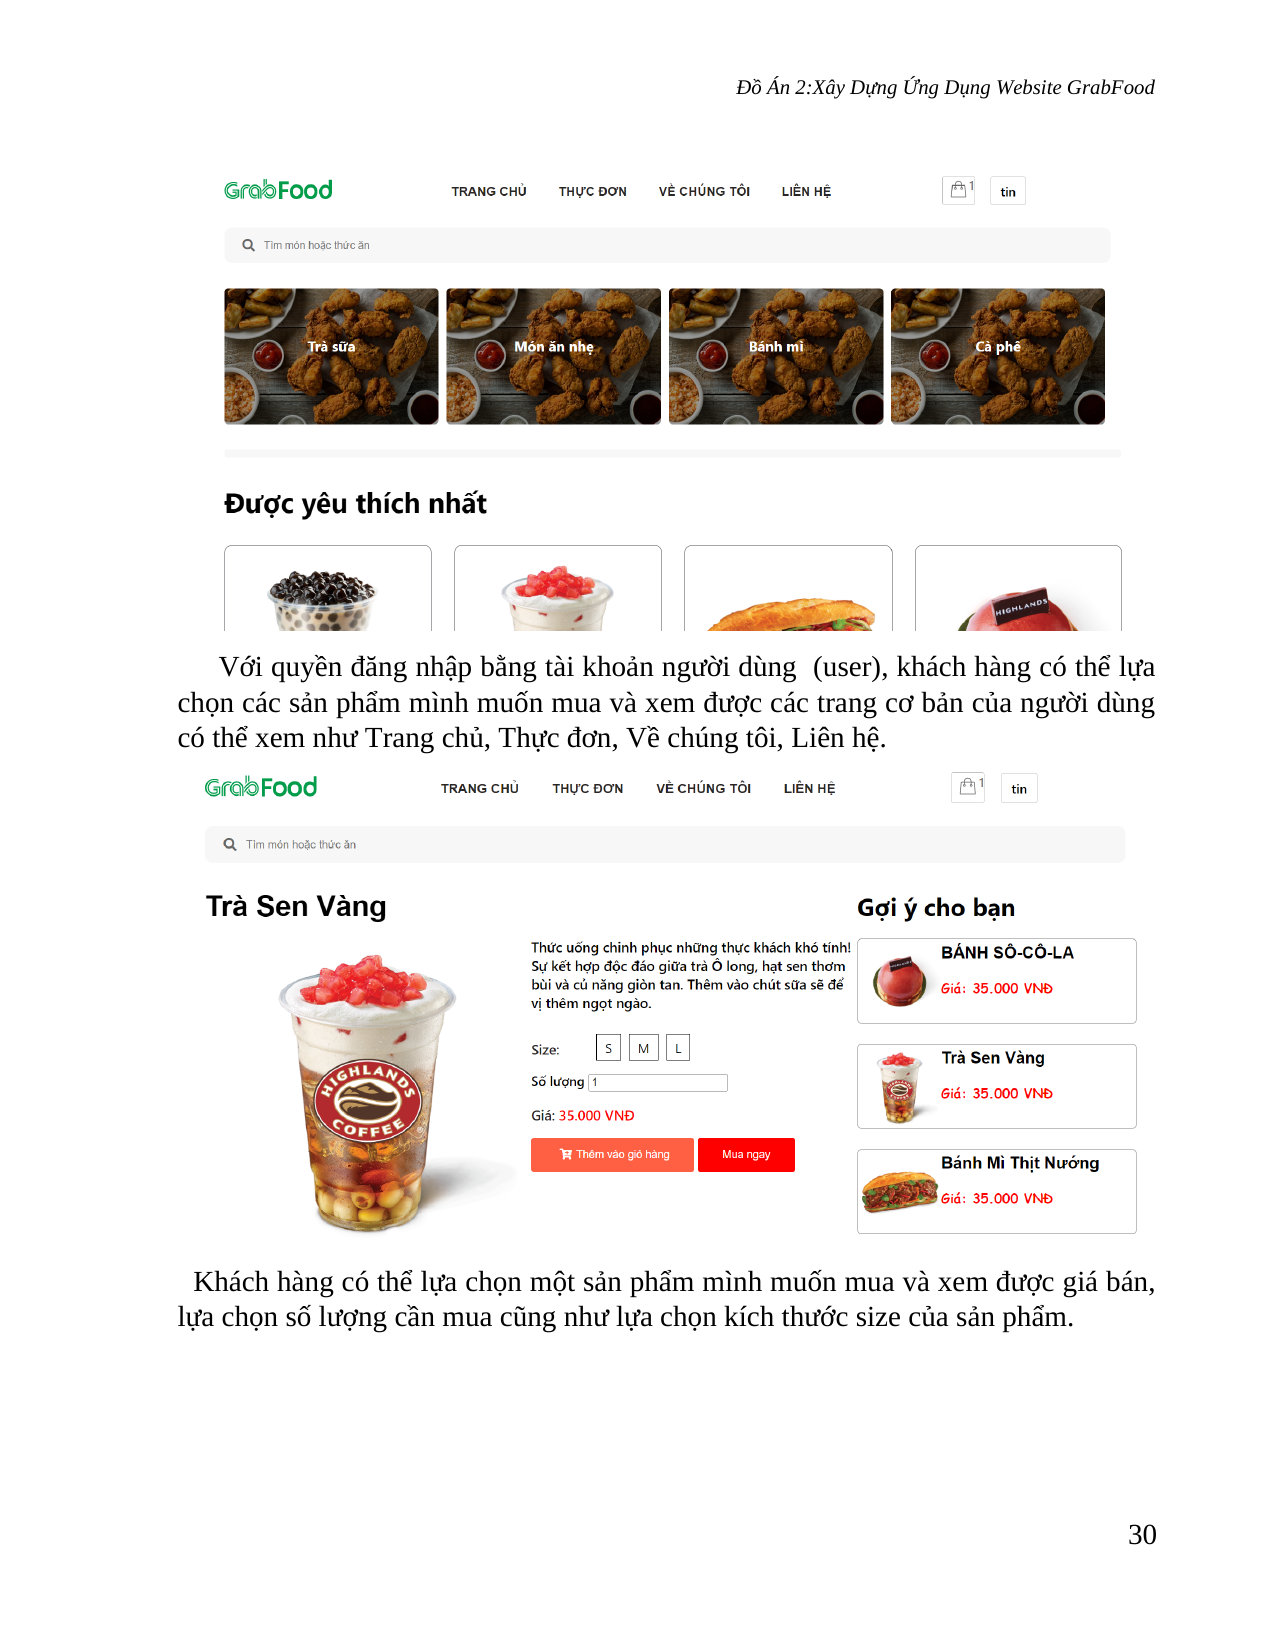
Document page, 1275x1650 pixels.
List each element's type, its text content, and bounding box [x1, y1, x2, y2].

picture [177, 772, 1157, 1246]
text Khách hàng có thể lựa chọn một sản phẩm mình muốn mua và xem được giá bán, lựa chọn số lượng cần mua cũng như lựa chọn kích thước size của sản phẩm. [177, 1264, 1157, 1333]
picture [177, 156, 1157, 631]
text Với quyền đăng nhập bằng tài khoản người dùng (user), khách hàng có thể lựa chọn các sản phẩm mình muốn mua và xem được các trang cơ bản của người dùng có thể xem như Trang chủ, Thực đơn, Về chúng tôi, Liên hệ. [177, 649, 1157, 754]
